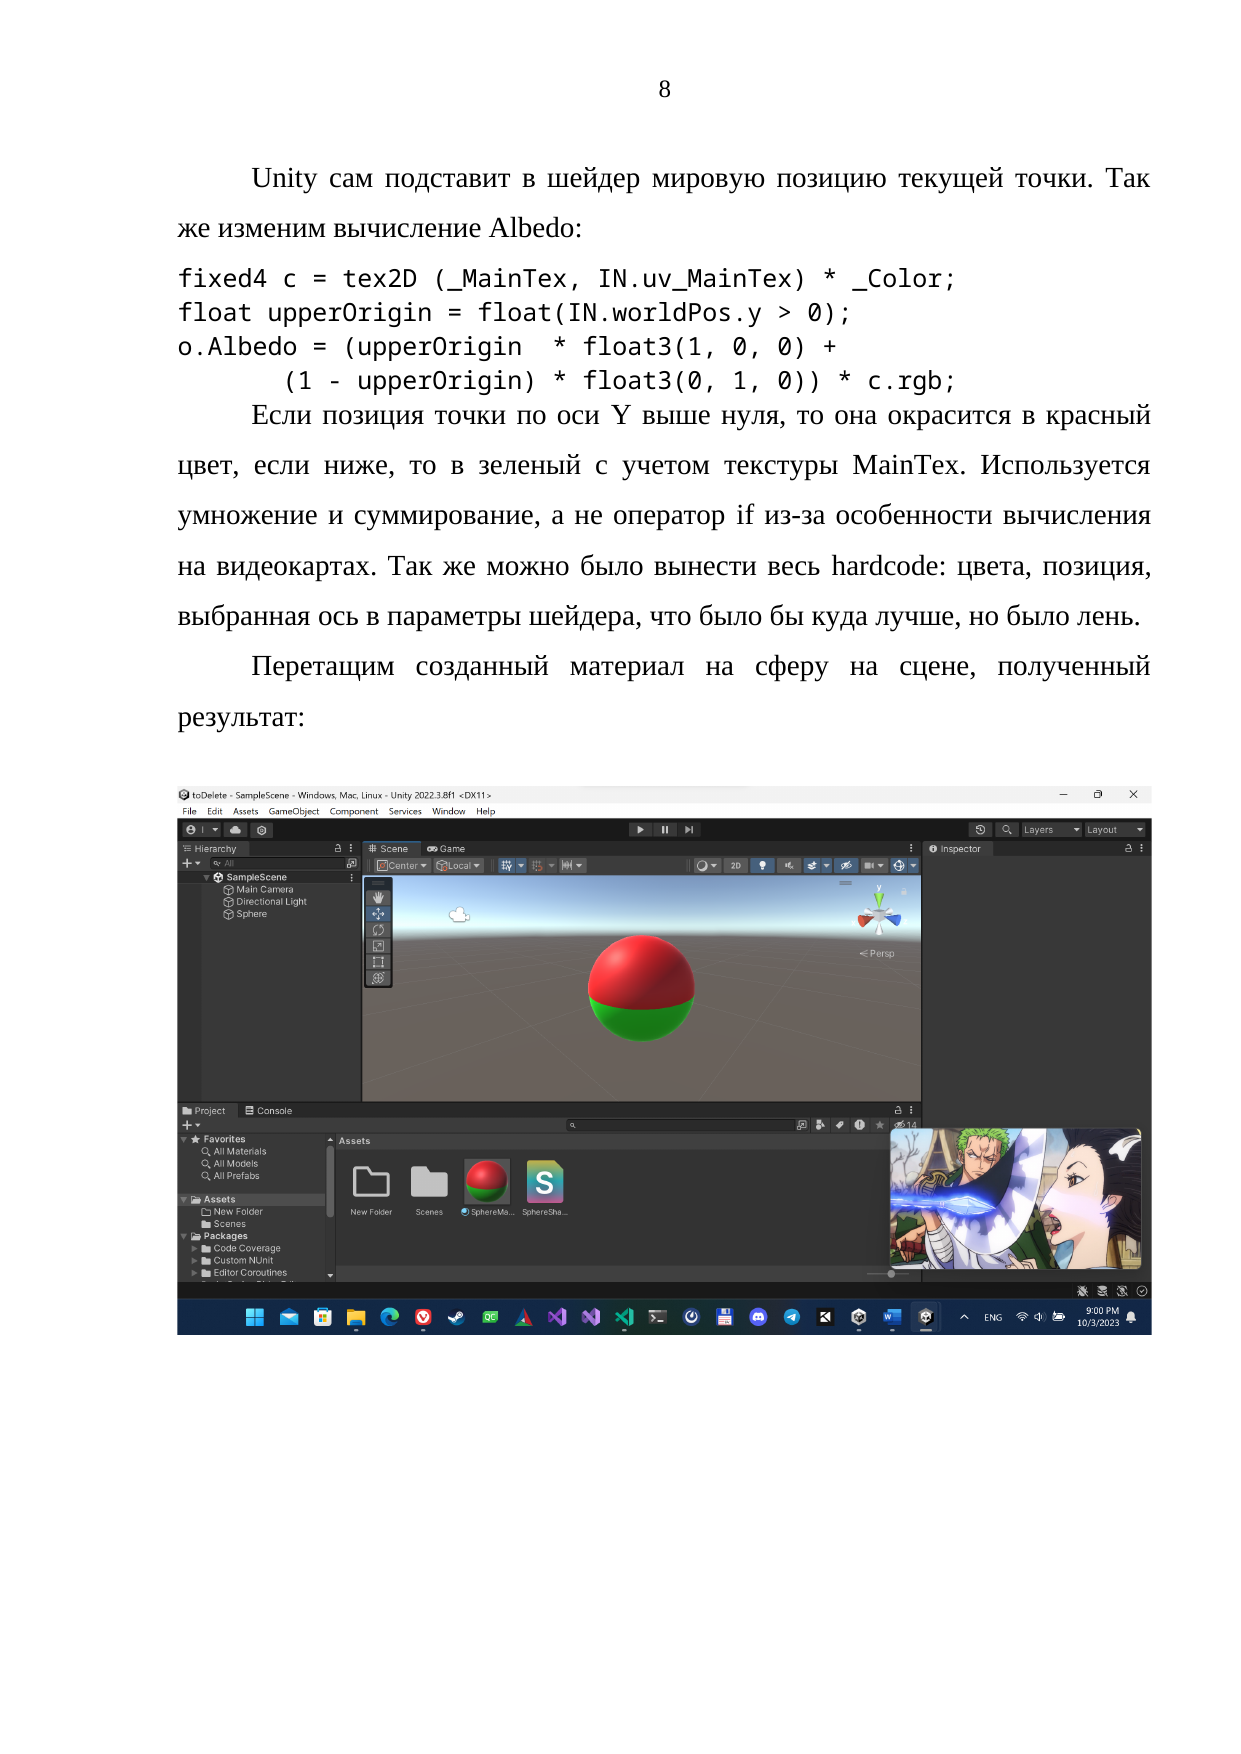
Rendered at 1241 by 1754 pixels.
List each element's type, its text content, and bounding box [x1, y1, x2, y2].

text Перетащим созданный материал на сферу на сцене, полученный результат: [177, 648, 1152, 732]
text o.Albedo = (upperOrigin * float3(1, 0, 0) + [177, 329, 1152, 363]
text (1 - upperOrigin) * float3(0, 1, 0)) * c.rgb; [177, 363, 1152, 397]
text Unity сам подставит в шейдер мировую позицию текущей точки. Так же изменим вычисление Albedo: [177, 160, 1152, 244]
text Если позиция точки по оси Y выше нуля, то она окрасится в красный цвет, если ниже, то в зеленый с учетом текстуры MainTex. Используется умножение и суммирование, а не оператор if из-за особенности вычисления на видеокартах. Так же можно было вынести весь hardcode: цвета, позиция, выбранная ось в параметры шейдера, что было бы куда лучше, но было лень. [177, 397, 1152, 632]
picture [177, 786, 1152, 1335]
text float upperOrigin = float(IN.worldPos.y > 0); [177, 295, 1152, 329]
text fixed4 c = tex2D (_MainTex, IN.uv_MainTex) * _Color; [177, 261, 1152, 295]
